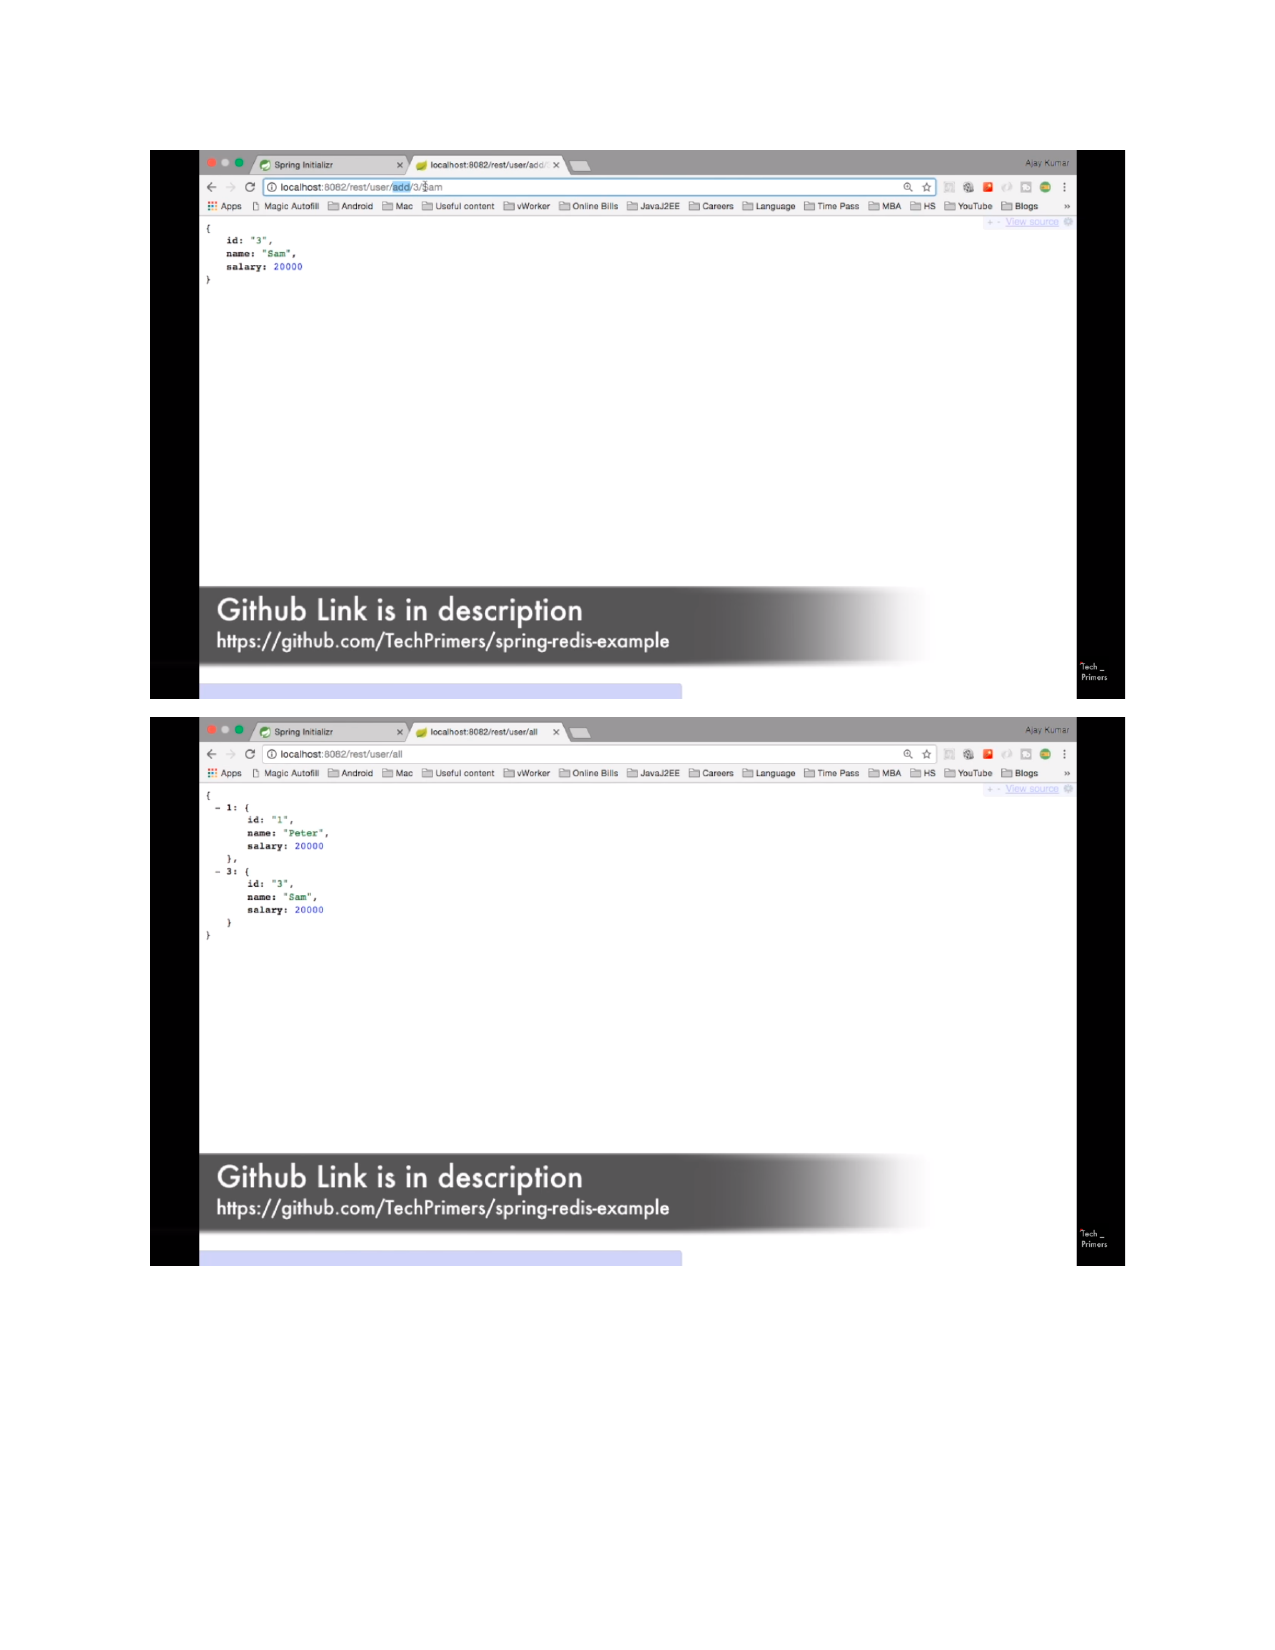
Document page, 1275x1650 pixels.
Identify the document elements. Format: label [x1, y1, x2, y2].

picture [150, 150, 1125, 699]
picture [150, 717, 1125, 1266]
